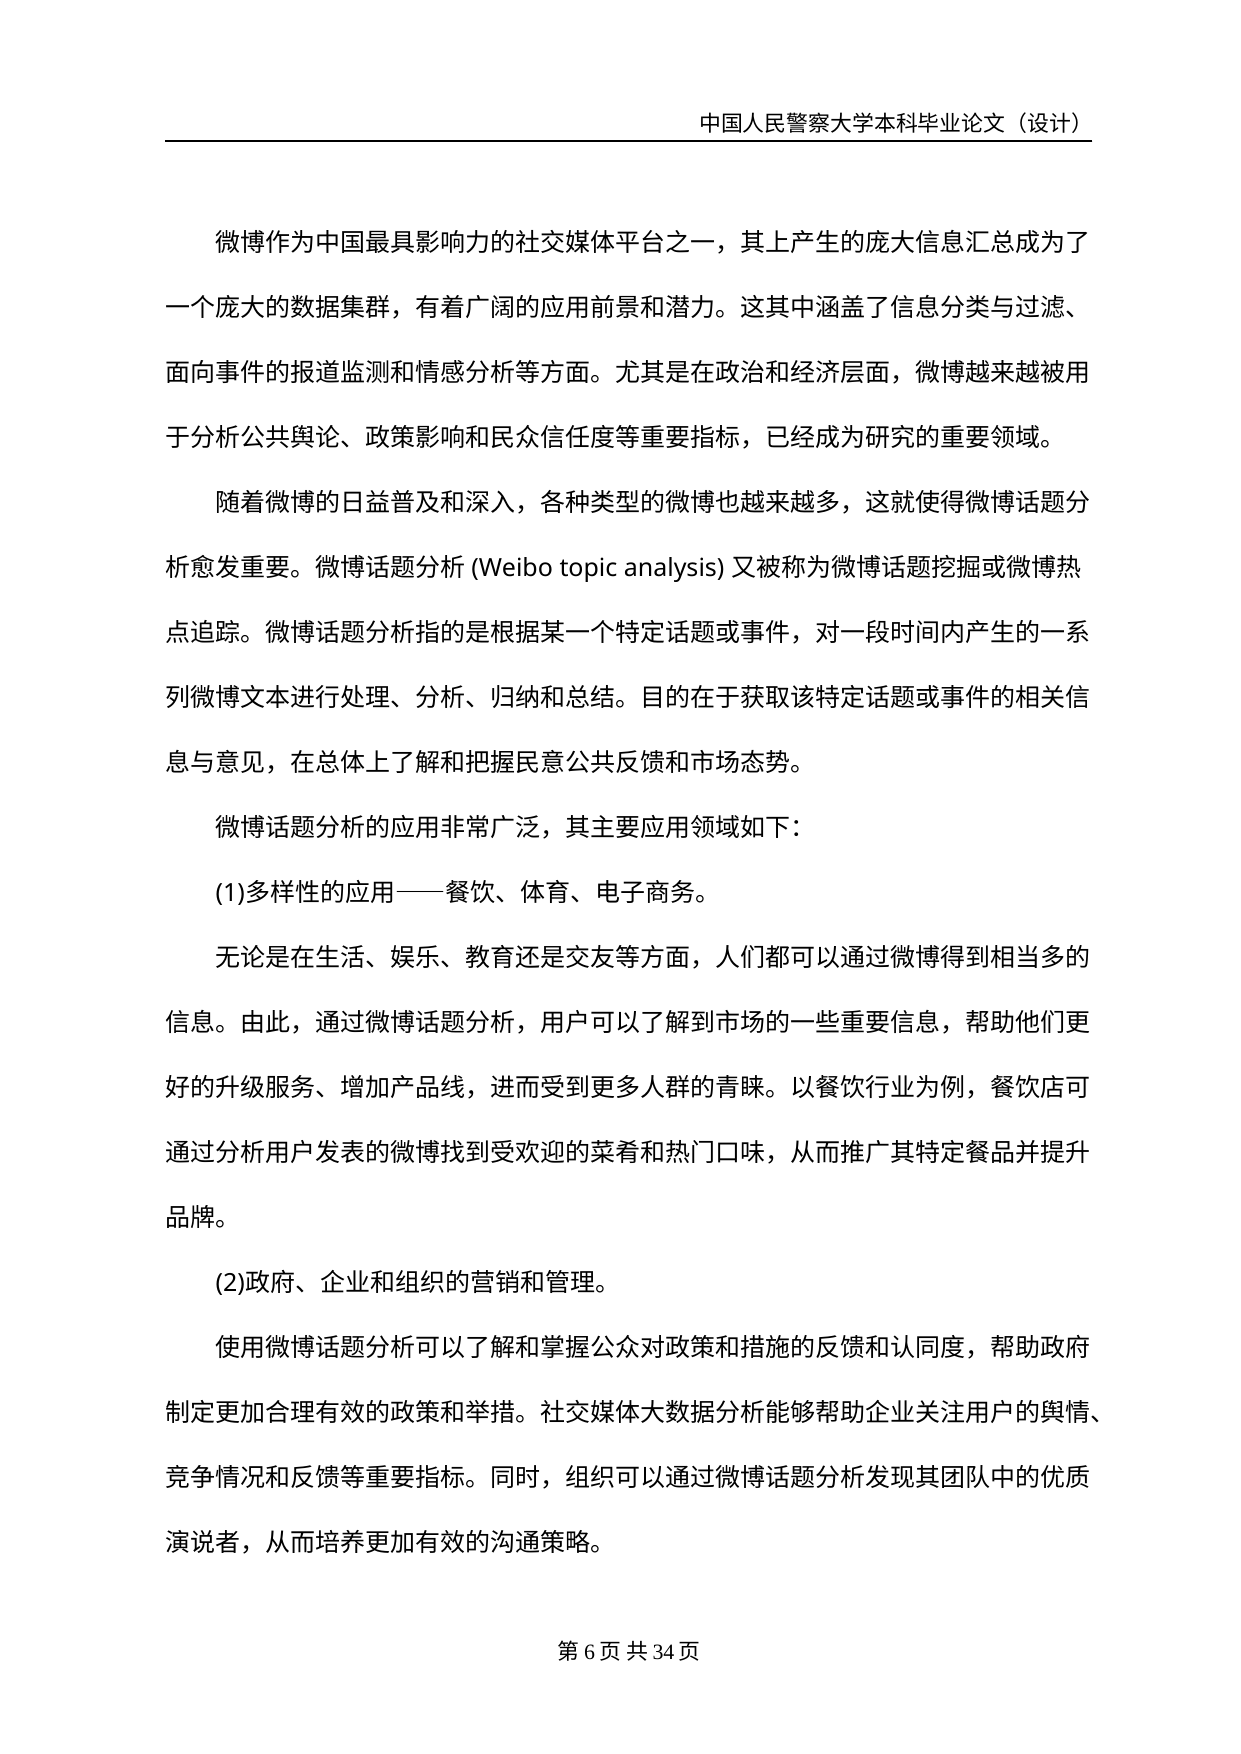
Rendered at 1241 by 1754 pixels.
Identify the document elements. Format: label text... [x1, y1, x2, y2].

text 微博话题分析的应用非常广泛，其主要应用领域如下： [165, 793, 1092, 858]
text 使用微博话题分析可以了解和掌握公众对政策和措施的反馈和认同度，帮助政府制定更加合理有效的政策和举措。社交媒体大数据分析能够帮助企业关注用户的舆情、竞争情况和反馈等重要指标。同时，组织可以通过微博话题分析发现其团队中的优质演说者，从而培养更加有效的沟通策略。 [165, 1313, 1092, 1573]
text 随着微博的日益普及和深入，各种类型的微博也越来越多，这就使得微博话题分析愈发重要。微博话题分析 (Weibo topic analysis) 又被称为微博话题挖掘或微博热点追踪。微博话题分析指的是根据某一个特定话题或事件，对一段时间内产生的一系列微博文本进行处理、分析、归纳和总结。目的在于获取该特定话题或事件的相关信息与意见，在总体上了解和把握民意公共反馈和市场态势。 [165, 468, 1092, 793]
text (2)政府、企业和组织的营销和管理。 [165, 1248, 1092, 1313]
text (1)多样性的应用——餐饮、体育、电子商务。 [165, 858, 1092, 923]
text 无论是在生活、娱乐、教育还是交友等方面，人们都可以通过微博得到相当多的信息。由此，通过微博话题分析，用户可以了解到市场的一些重要信息，帮助他们更好的升级服务、增加产品线，进而受到更多人群的青睐。以餐饮行业为例，餐饮店可通过分析用户发表的微博找到受欢迎的菜肴和热门口味，从而推广其特定餐品并提升品牌。 [165, 923, 1092, 1248]
text 微博作为中国最具影响力的社交媒体平台之一，其上产生的庞大信息汇总成为了一个庞大的数据集群，有着广阔的应用前景和潜力。这其中涵盖了信息分类与过滤、面向事件的报道监测和情感分析等方面。尤其是在政治和经济层面，微博越来越被用于分析公共舆论、政策影响和民众信任度等重要指标，已经成为研究的重要领域。 [165, 208, 1092, 468]
